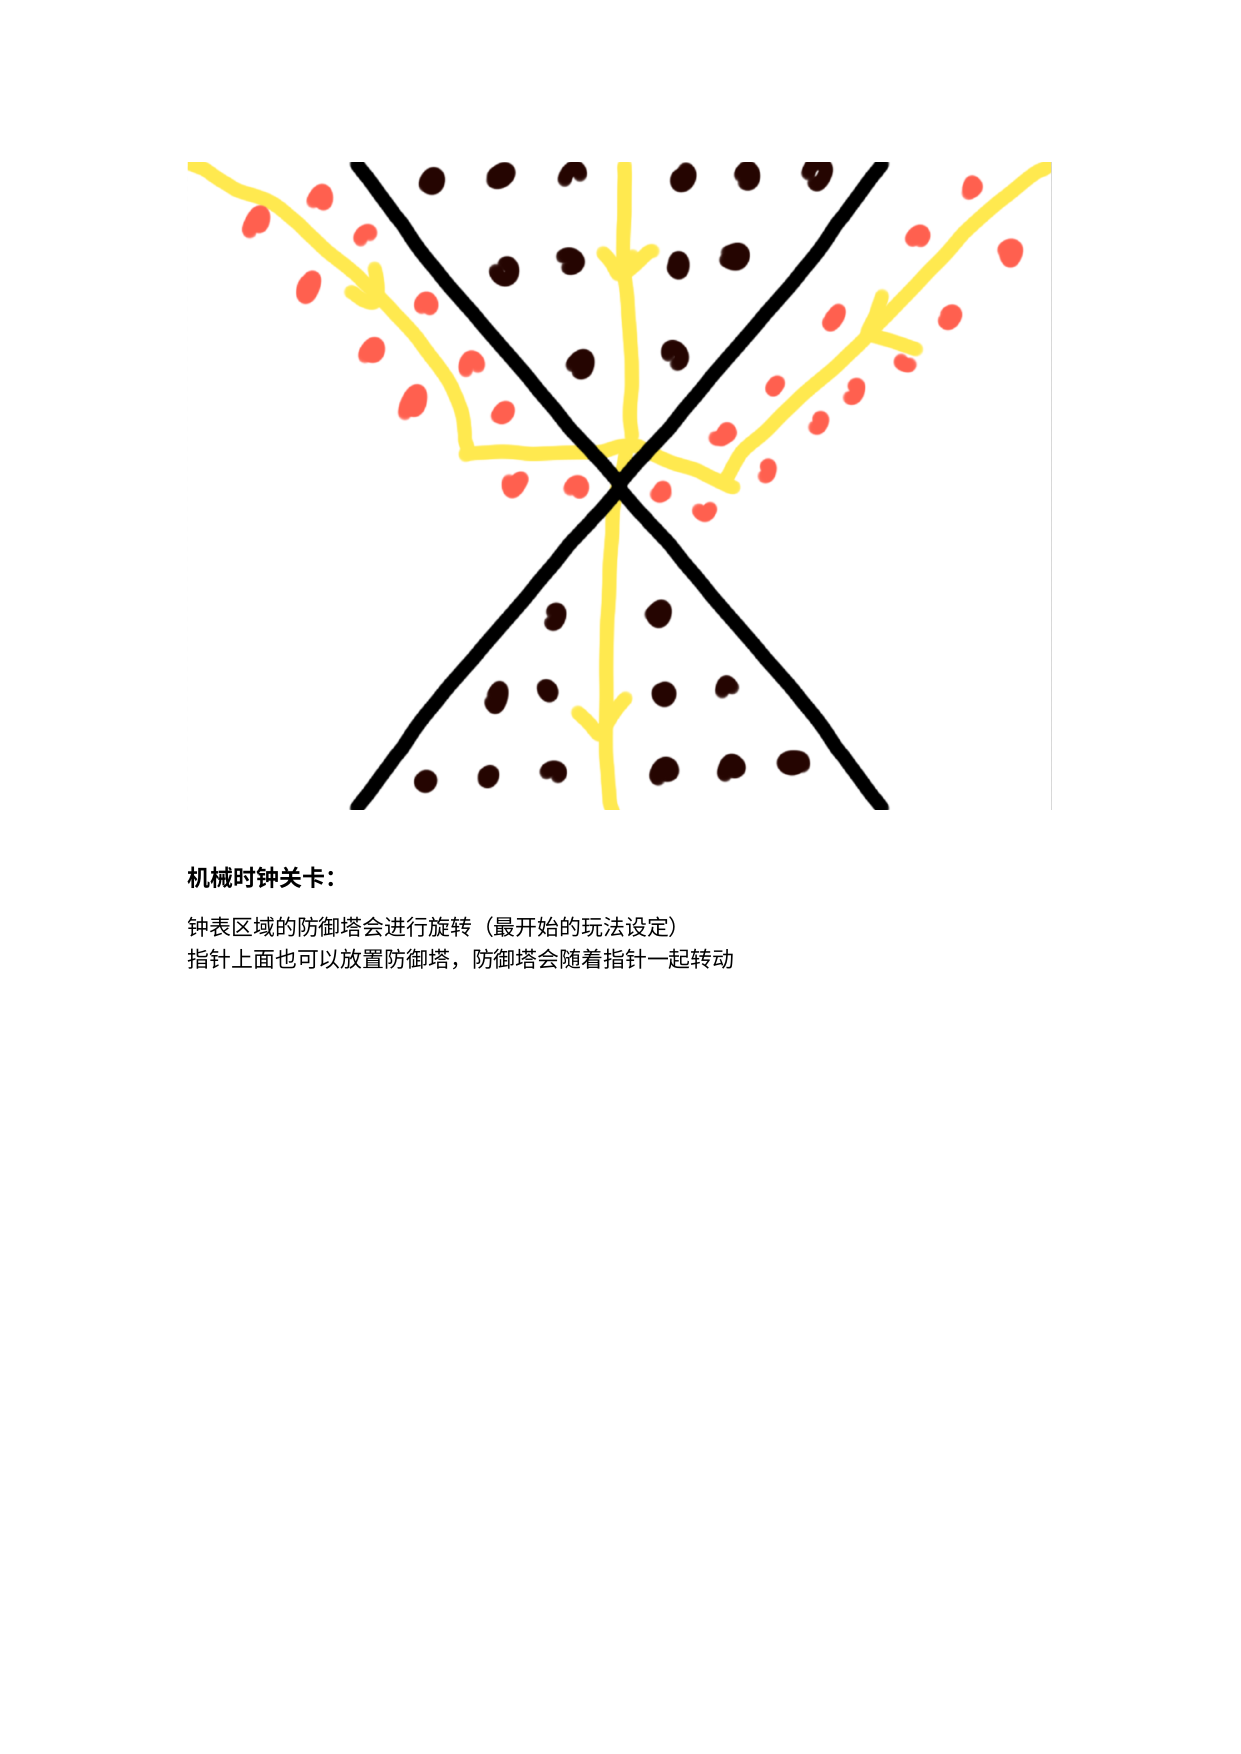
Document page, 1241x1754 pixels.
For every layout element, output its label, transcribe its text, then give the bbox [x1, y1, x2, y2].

subtitle 机械时钟关卡： [187, 844, 1053, 909]
picture [187, 162, 1052, 810]
text 指针上面也可以放置防御塔，防御塔会随着指针一起转动 [187, 942, 1053, 974]
text 钟表区域的防御塔会进行旋转（最开始的玩法设定） [187, 909, 1053, 942]
